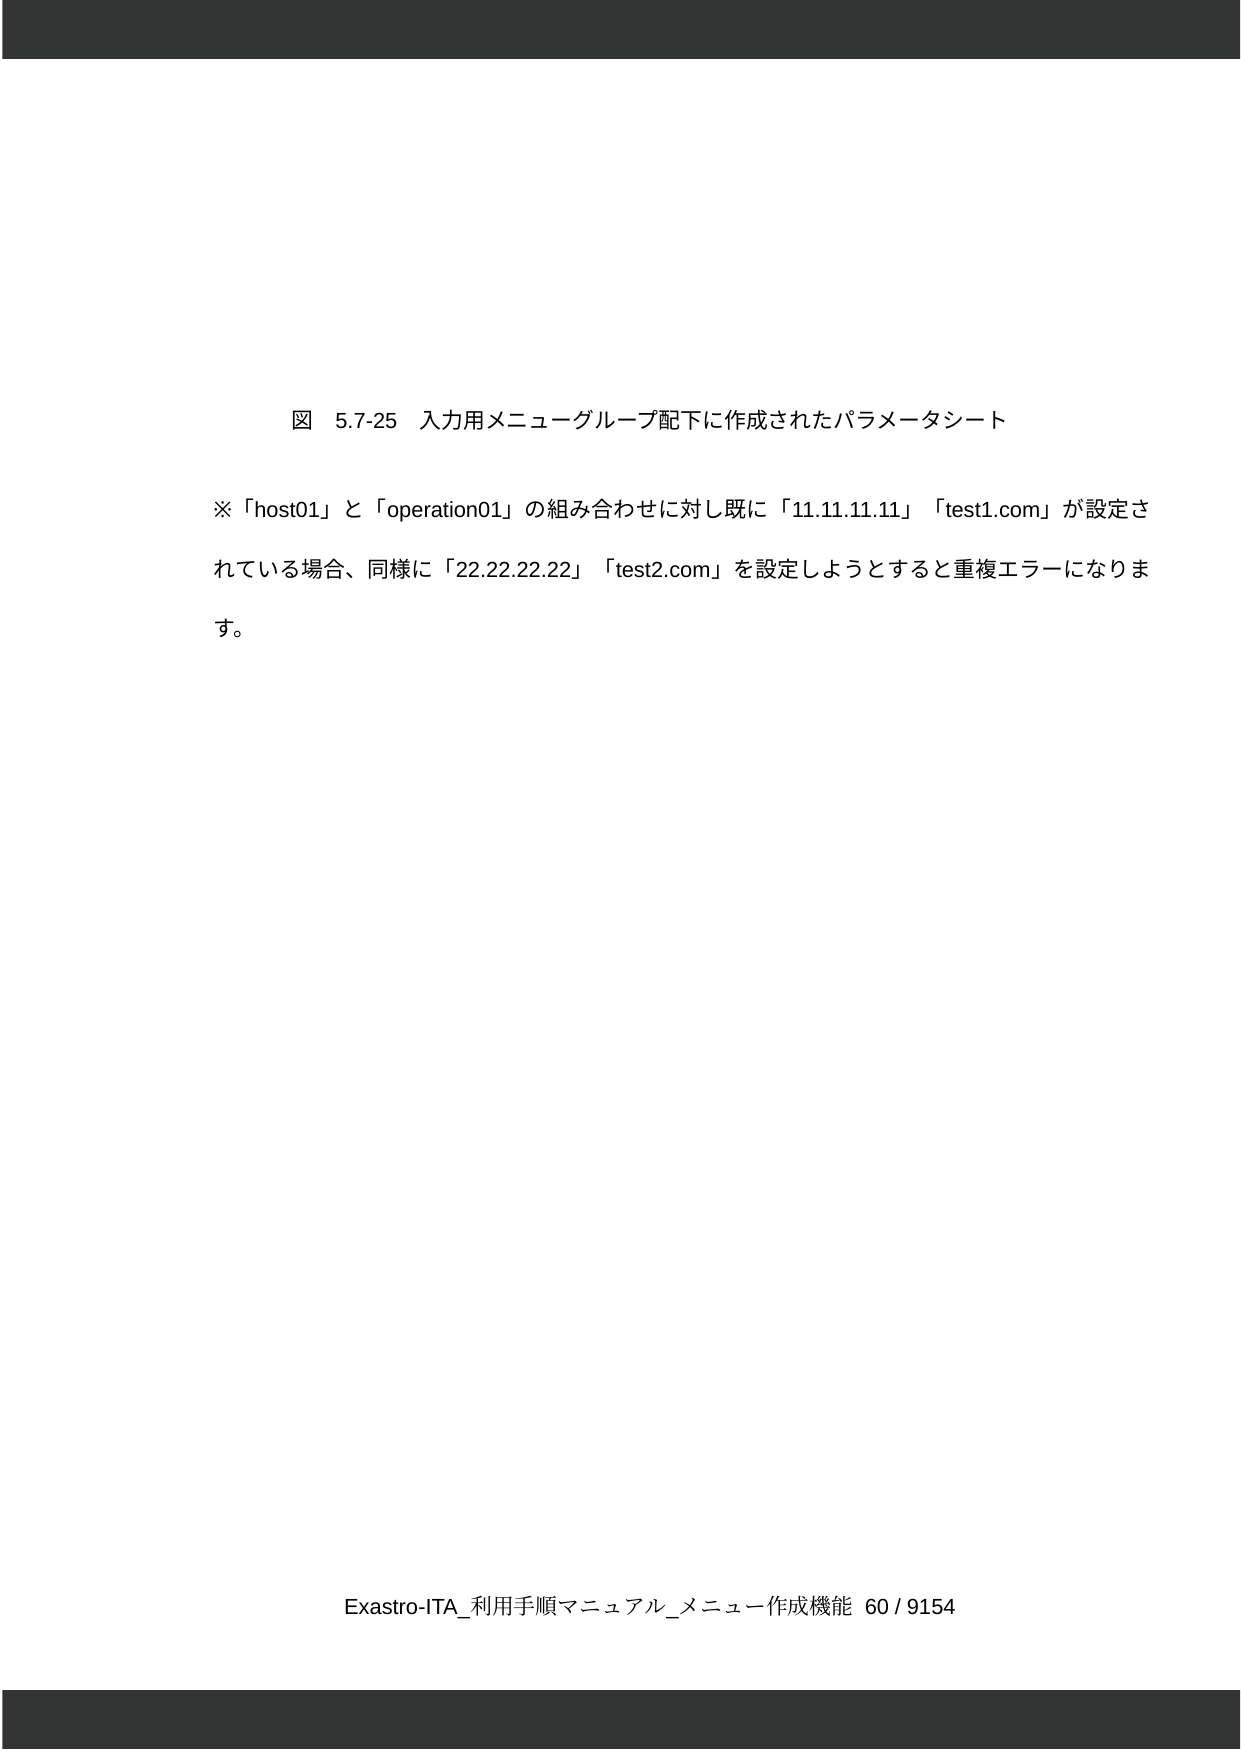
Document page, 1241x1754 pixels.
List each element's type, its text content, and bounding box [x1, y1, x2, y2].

text ※「host01」と「operation01」の組み合わせに対し既に「11.11.11.11」「test1.com」が設定されている場合、同様に「22.22.22.22」「test2.com」を設定しようとすると重複エラーになります。 [213, 478, 1152, 657]
picture [2, 1690, 1241, 1749]
picture [2, 0, 1241, 59]
text 図 5.7-25 入力用メニューグループ配下に作成されたパラメータシート [148, 389, 1152, 448]
